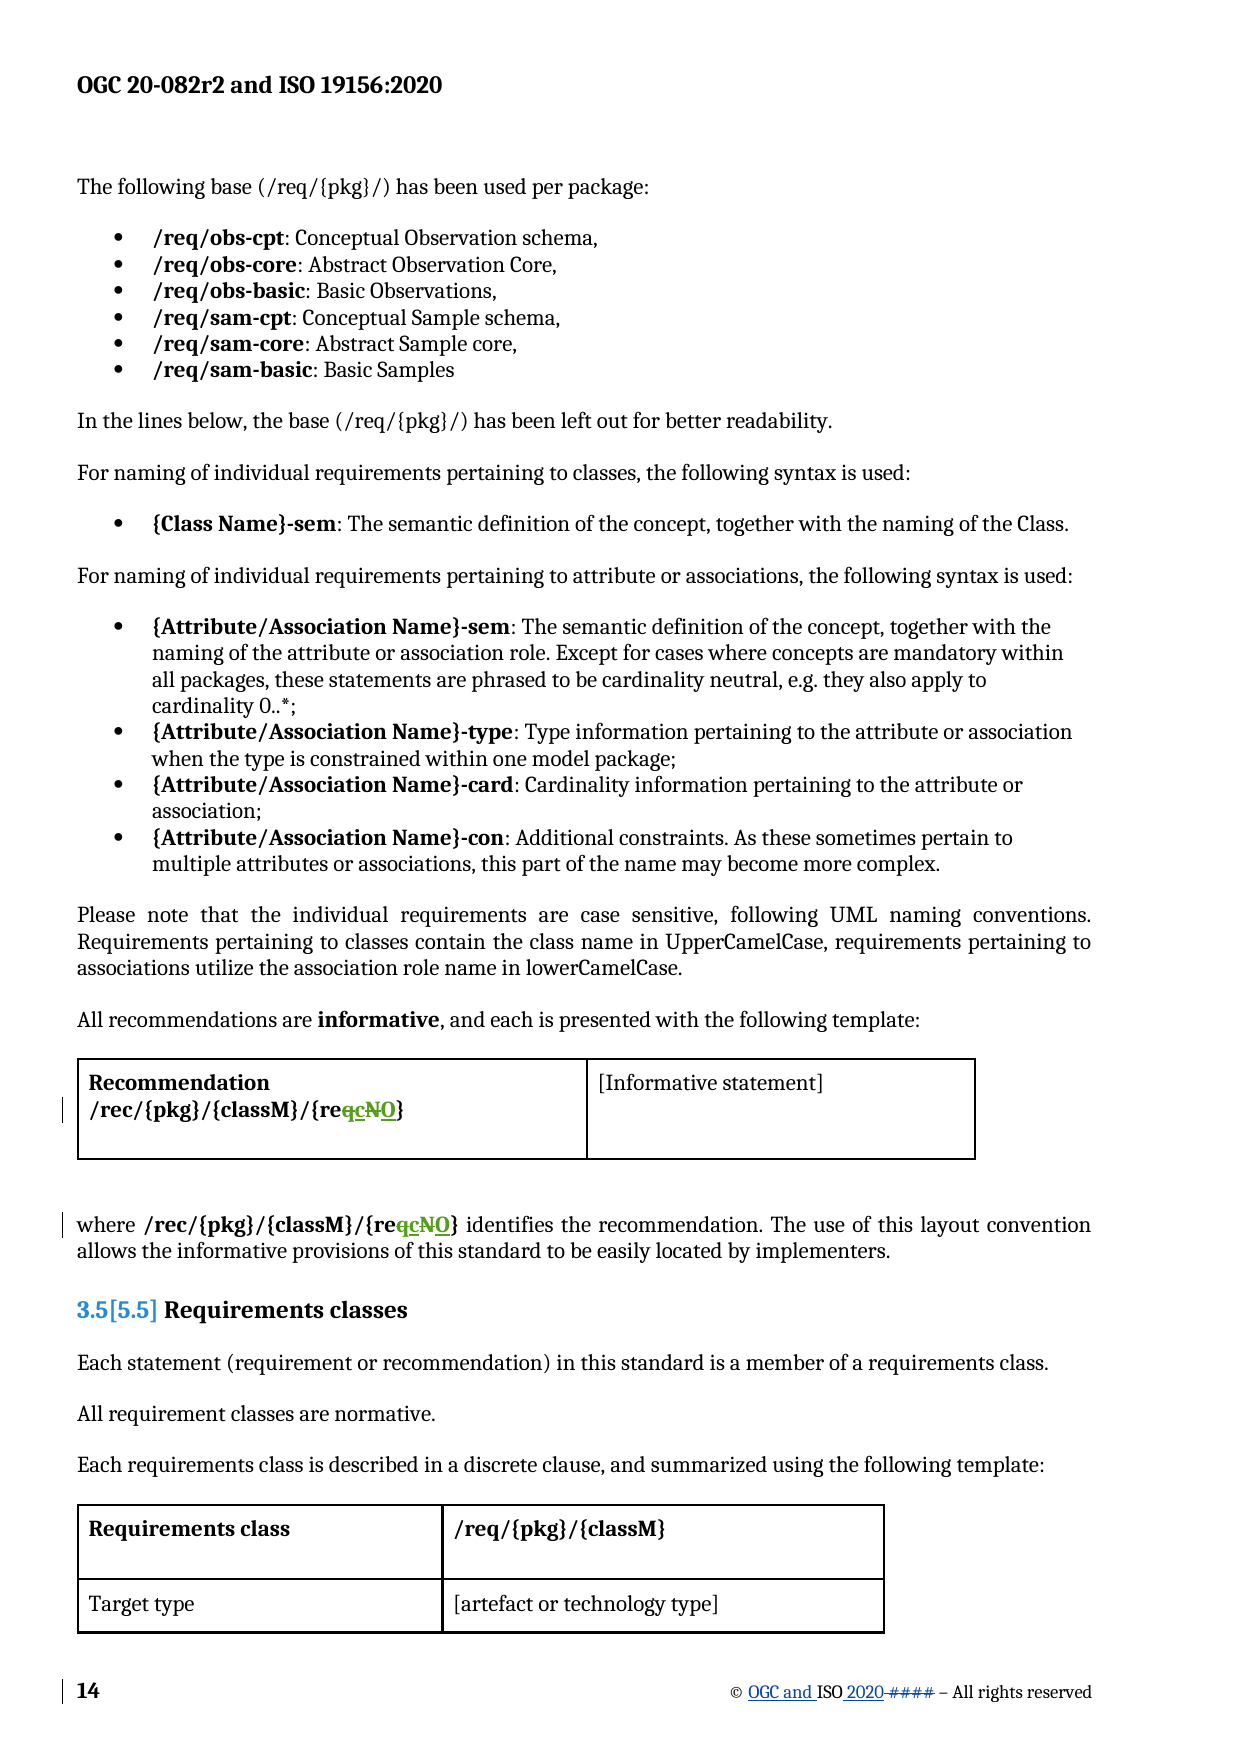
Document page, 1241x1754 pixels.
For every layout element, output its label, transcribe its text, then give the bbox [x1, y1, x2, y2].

list {Attribute/Association Name}-con: Additional constraints. As these sometimes pertain to multiple attributes or associations, this part of the name may become more complex. [114, 824, 1092, 877]
list /req/sam-core: Abstract Sample core, [114, 331, 1092, 357]
list {Class Name}-sem: The semantic definition of the concept, together with the naming of the Class. [114, 511, 1092, 537]
list /req/sam-cpt: Conceptual Sample schema, [114, 304, 1092, 331]
text The following base (/req/{pkg}/) has been used per package: [77, 174, 1092, 200]
text Please note that the individual requirements are case sensitive, following UML naming conventions. Requirements pertaining to classes contain the class name in UpperCamelCase, requirements pertaining to associations utilize the association role name in lowerCamelCase. [77, 902, 1092, 981]
list /req/obs-cpt: Conceptual Observation schema, [114, 225, 1092, 252]
table_header /req/{pkg}/{classM} [444, 1506, 883, 1578]
list {Attribute/Association Name}-card: Cardinality information pertaining to the attribute or association; [114, 772, 1092, 824]
table_cell [artefact or technology type] [444, 1580, 883, 1631]
table_header Recommendation /rec/{pkg}/{classM}/{re} [79, 1060, 586, 1158]
text In the lines below, the base (/req/{pkg}/) has been left out for better readability. [77, 408, 1092, 435]
text For naming of individual requirements pertaining to classes, the following syntax is used: [77, 460, 1092, 486]
text where /rec/{pkg}/{classM}/{re} identifies the recommendation. The use of this layout convention allows the informative provisions of this standard to be easily located by implementers. [77, 1212, 1092, 1264]
table_header [Informative statement] [588, 1060, 974, 1158]
list /req/obs-basic: Basic Observations, [114, 278, 1092, 304]
text All requirement classes are normative. [77, 1401, 1092, 1427]
text Each statement (requirement or recommendation) in this standard is a member of a requirements class. [77, 1349, 1092, 1376]
text For naming of individual requirements pertaining to attribute or associations, the following syntax is used: [77, 562, 1092, 589]
text All recommendations are informative, and each is presented with the following template: [77, 1006, 1092, 1033]
text Each requirements class is described in a discrete clause, and summarized using the following template: [77, 1452, 1092, 1478]
table_cell Target type [79, 1580, 441, 1631]
list /req/obs-core: Abstract Observation Core, [114, 252, 1092, 278]
list {Attribute/Association Name}-type: Type information pertaining to the attribute or association when the type is constrained within one model package; [114, 719, 1092, 772]
list {Attribute/Association Name}-sem: The semantic definition of the concept, together with the naming of the attribute or association role. Except for cases where concepts are mandatory within all packages, these statements are phrased to be cardinality neutral, e.g. they also apply to cardinality 0..*; [114, 614, 1092, 719]
list /req/sam-basic: Basic Samples [114, 357, 1092, 383]
subtitle Requirements classes [77, 1296, 1092, 1324]
table_header Requirements class [79, 1506, 441, 1578]
